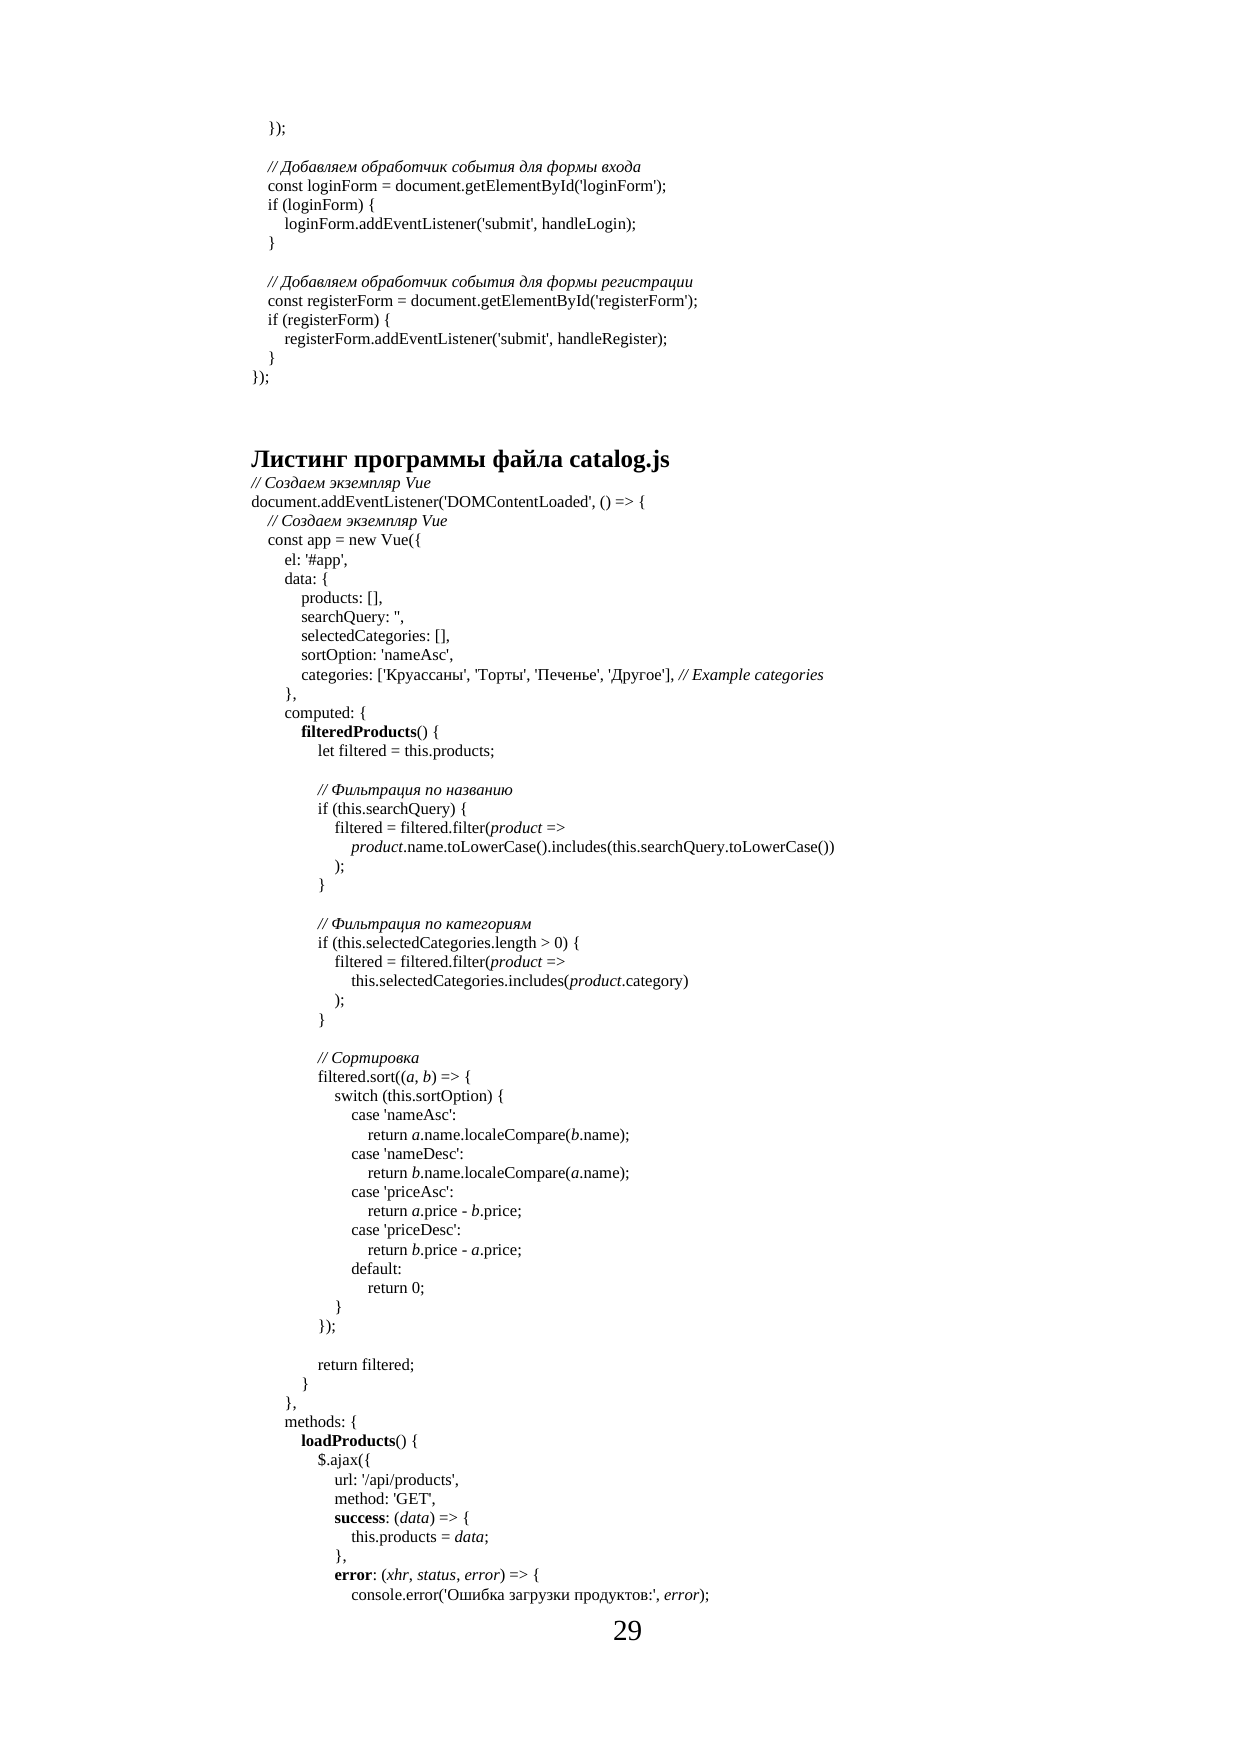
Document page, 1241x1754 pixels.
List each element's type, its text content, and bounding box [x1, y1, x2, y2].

text const registerForm = document.getElementById('registerForm'); [177, 291, 1078, 310]
text // Создаем экземпляр Vue [177, 473, 1078, 492]
text const loginForm = document.getElementById('loginForm'); [177, 176, 1078, 195]
text // Добавляем обработчик события для формы входа [177, 156, 1078, 176]
text switch (this.sortOption) { [177, 1086, 1078, 1105]
text } [177, 233, 1078, 252]
text ); [177, 856, 1078, 875]
text registerForm.addEventListener('submit', handleRegister); [177, 329, 1078, 348]
text this.products = data; [177, 1527, 1078, 1546]
text products: [], [177, 588, 1078, 607]
text }); [177, 1316, 1078, 1335]
text case 'nameDesc': [177, 1143, 1078, 1163]
text const app = new Vue({ [177, 530, 1078, 549]
text case 'nameAsc': [177, 1105, 1078, 1124]
text return a.price - b.price; [177, 1201, 1078, 1220]
text default: [177, 1258, 1078, 1278]
text return b.price - a.price; [177, 1239, 1078, 1258]
text } [177, 1373, 1078, 1393]
text case 'priceDesc': [177, 1220, 1078, 1239]
text }, [177, 1393, 1078, 1412]
text computed: { [177, 703, 1078, 722]
text selectedCategories: [], [177, 626, 1078, 645]
text return b.name.localeCompare(a.name); [177, 1163, 1078, 1182]
text if (registerForm) { [177, 310, 1078, 329]
text methods: { [177, 1412, 1078, 1431]
text // Добавляем обработчик события для формы регистрации [177, 271, 1078, 291]
text filtered.sort((a, b) => { [177, 1067, 1078, 1086]
text case 'priceAsc': [177, 1182, 1078, 1201]
text ); [177, 990, 1078, 1009]
text } [177, 1009, 1078, 1028]
text success: (data) => { [177, 1508, 1078, 1527]
text url: '/api/products', [177, 1469, 1078, 1488]
text return 0; [177, 1278, 1078, 1297]
text $.ajax({ [177, 1450, 1078, 1469]
text error: (xhr, status, error) => { [177, 1565, 1078, 1584]
text }, [177, 683, 1078, 703]
text el: '#app', [177, 549, 1078, 568]
text product.name.toLowerCase().includes(this.searchQuery.toLowerCase()) [177, 837, 1078, 856]
text // Фильтрация по категориям [177, 913, 1078, 933]
text let filtered = this.products; [177, 741, 1078, 760]
text if (this.selectedCategories.length > 0) { [177, 933, 1078, 952]
text } [177, 348, 1078, 367]
text if (this.searchQuery) { [177, 798, 1078, 818]
text if (loginForm) { [177, 195, 1078, 214]
text searchQuery: '', [177, 607, 1078, 626]
text return a.name.localeCompare(b.name); [177, 1124, 1078, 1143]
text categories: ['Круассаны', 'Торты', 'Печенье', 'Другое'], // Example categories [177, 664, 1078, 683]
text document.addEventListener('DOMContentLoaded', () => { [177, 492, 1078, 511]
text // Создаем экземпляр Vue [177, 511, 1078, 530]
text this.selectedCategories.includes(product.category) [177, 971, 1078, 990]
text filtered = filtered.filter(product => [177, 952, 1078, 971]
text }, [177, 1546, 1078, 1565]
text } [177, 875, 1078, 894]
text data: { [177, 568, 1078, 588]
text loadProducts() { [177, 1431, 1078, 1450]
text sortOption: 'nameAsc', [177, 645, 1078, 664]
text loginForm.addEventListener('submit', handleLogin); [177, 214, 1078, 233]
text method: 'GET', [177, 1488, 1078, 1508]
text return filtered; [177, 1354, 1078, 1373]
text filtered = filtered.filter(product => [177, 818, 1078, 837]
text filteredProducts() { [177, 722, 1078, 741]
text // Сортировка [177, 1048, 1078, 1067]
text } [177, 1297, 1078, 1316]
text // Фильтрация по названию [177, 779, 1078, 798]
text }); [177, 118, 1078, 137]
text Листинг программы файла catalog.js [177, 444, 1078, 473]
text }); [177, 367, 1078, 386]
text console.error('Ошибка загрузки продуктов:', error); [177, 1584, 1078, 1603]
